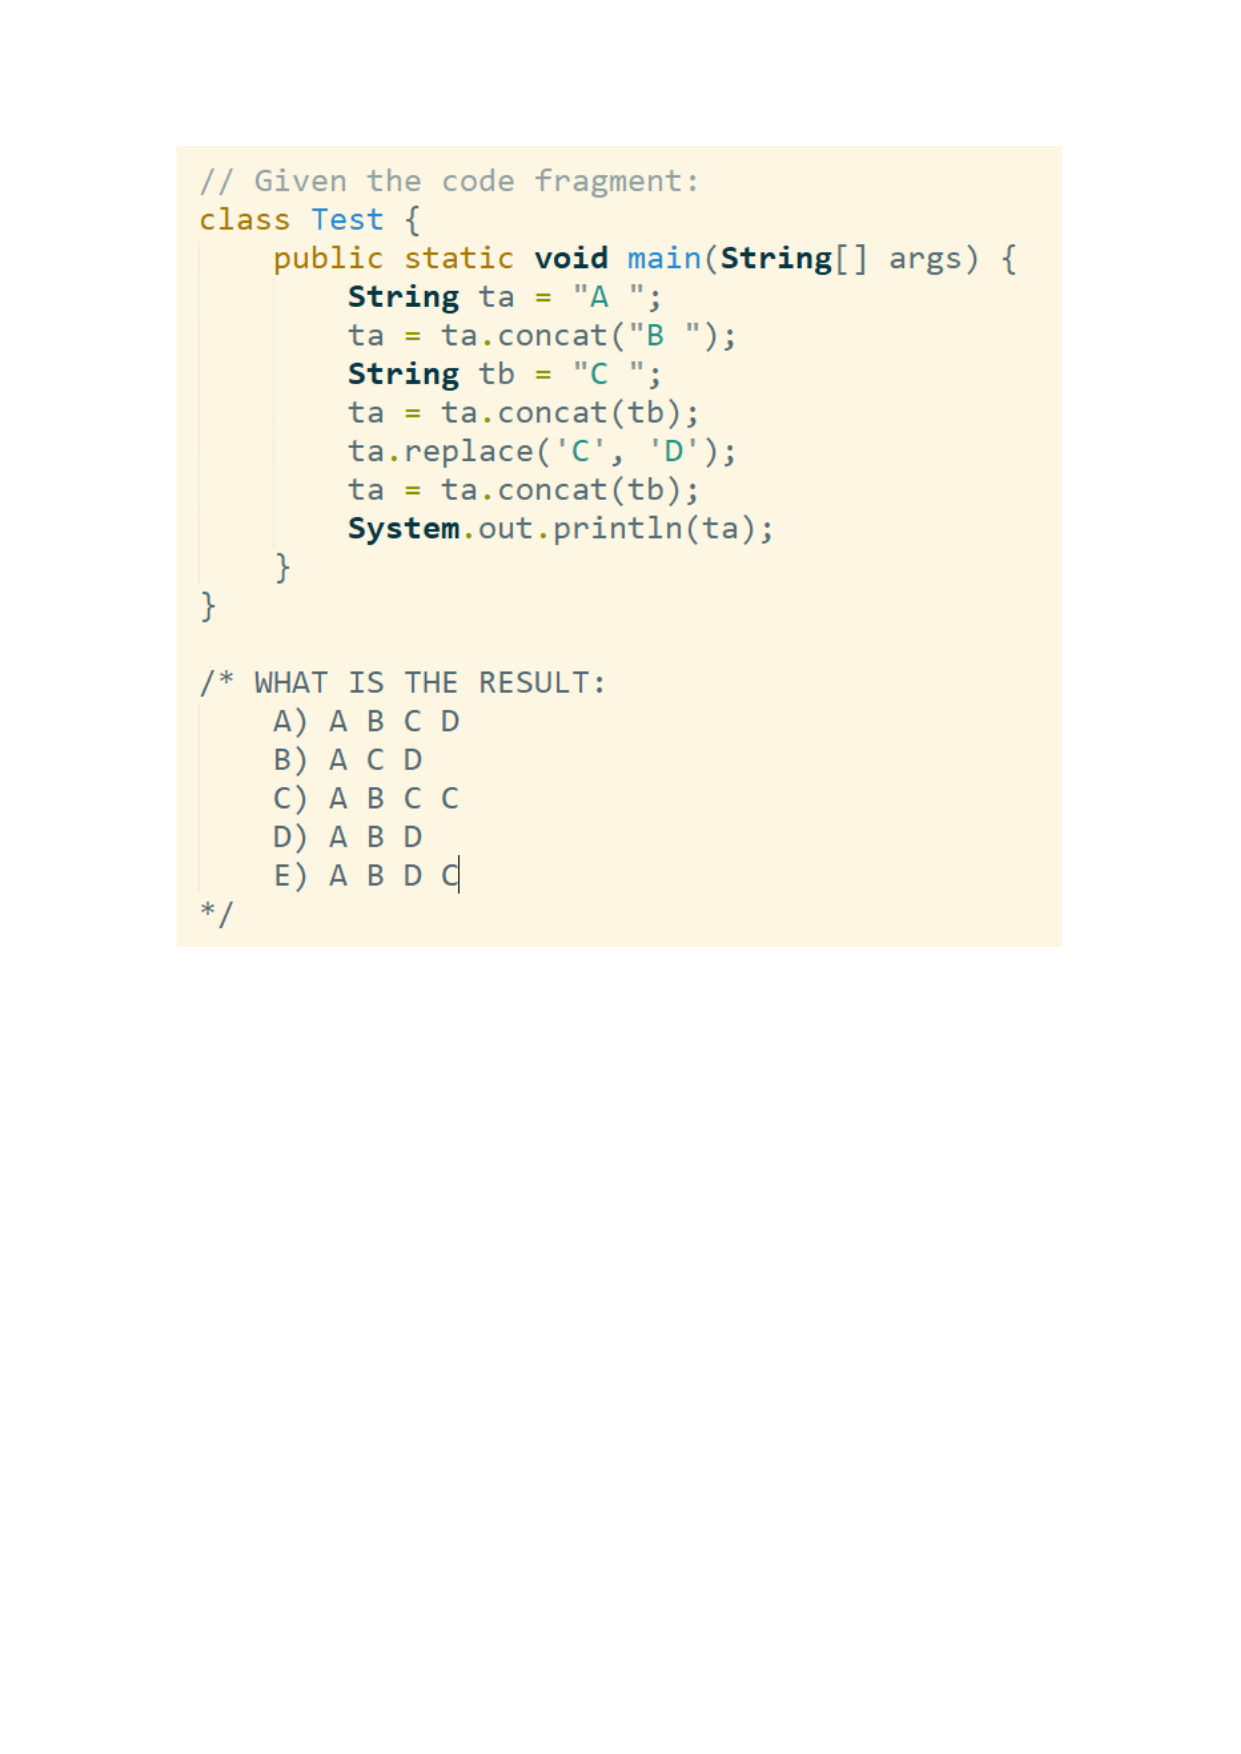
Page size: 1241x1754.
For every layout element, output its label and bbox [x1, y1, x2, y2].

picture [176, 146, 1063, 947]
